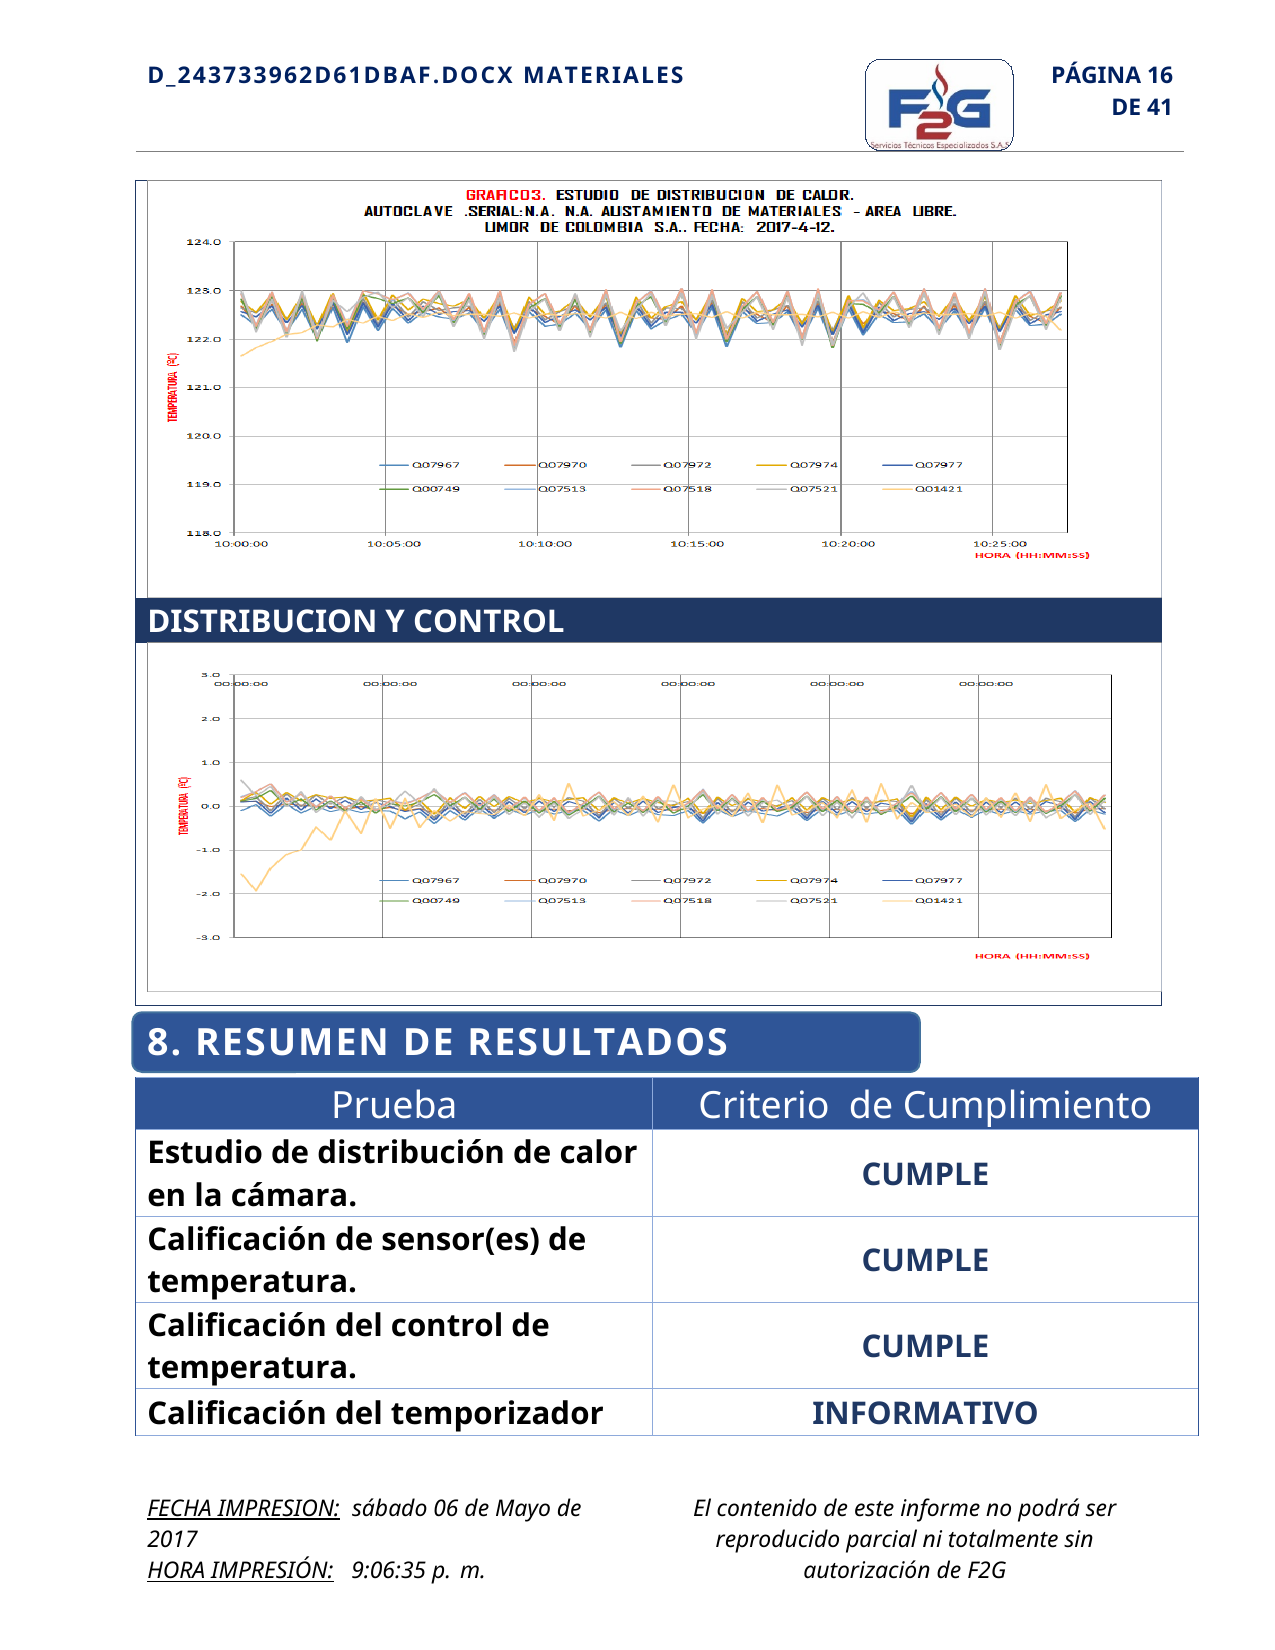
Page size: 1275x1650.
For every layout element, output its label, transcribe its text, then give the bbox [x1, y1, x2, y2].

table_cell DISTRIBUCION Y CONTROL [136, 599, 1161, 641]
table_cell CUMPLE [653, 1217, 1198, 1302]
table_cell Estudio de distribución de calor en la cámara. [136, 1130, 652, 1216]
table_cell Calificación del control de temperatura. [136, 1303, 652, 1388]
table_header Prueba [136, 1078, 652, 1129]
table_cell Calificación del temporizador [136, 1389, 652, 1435]
picture [865, 59, 1013, 150]
picture [147, 180, 1162, 598]
picture [147, 642, 1162, 992]
table_cell Calificación de sensor(es) de temperatura. [136, 1217, 652, 1302]
table_cell INFORMATIVO [653, 1389, 1198, 1435]
table_cell [136, 181, 147, 598]
table_cell CUMPLE [653, 1303, 1198, 1388]
table_cell [136, 643, 1161, 1004]
table_cell CUMPLE [653, 1130, 1198, 1216]
table_header Criterio de Cumplimiento [653, 1078, 1198, 1129]
